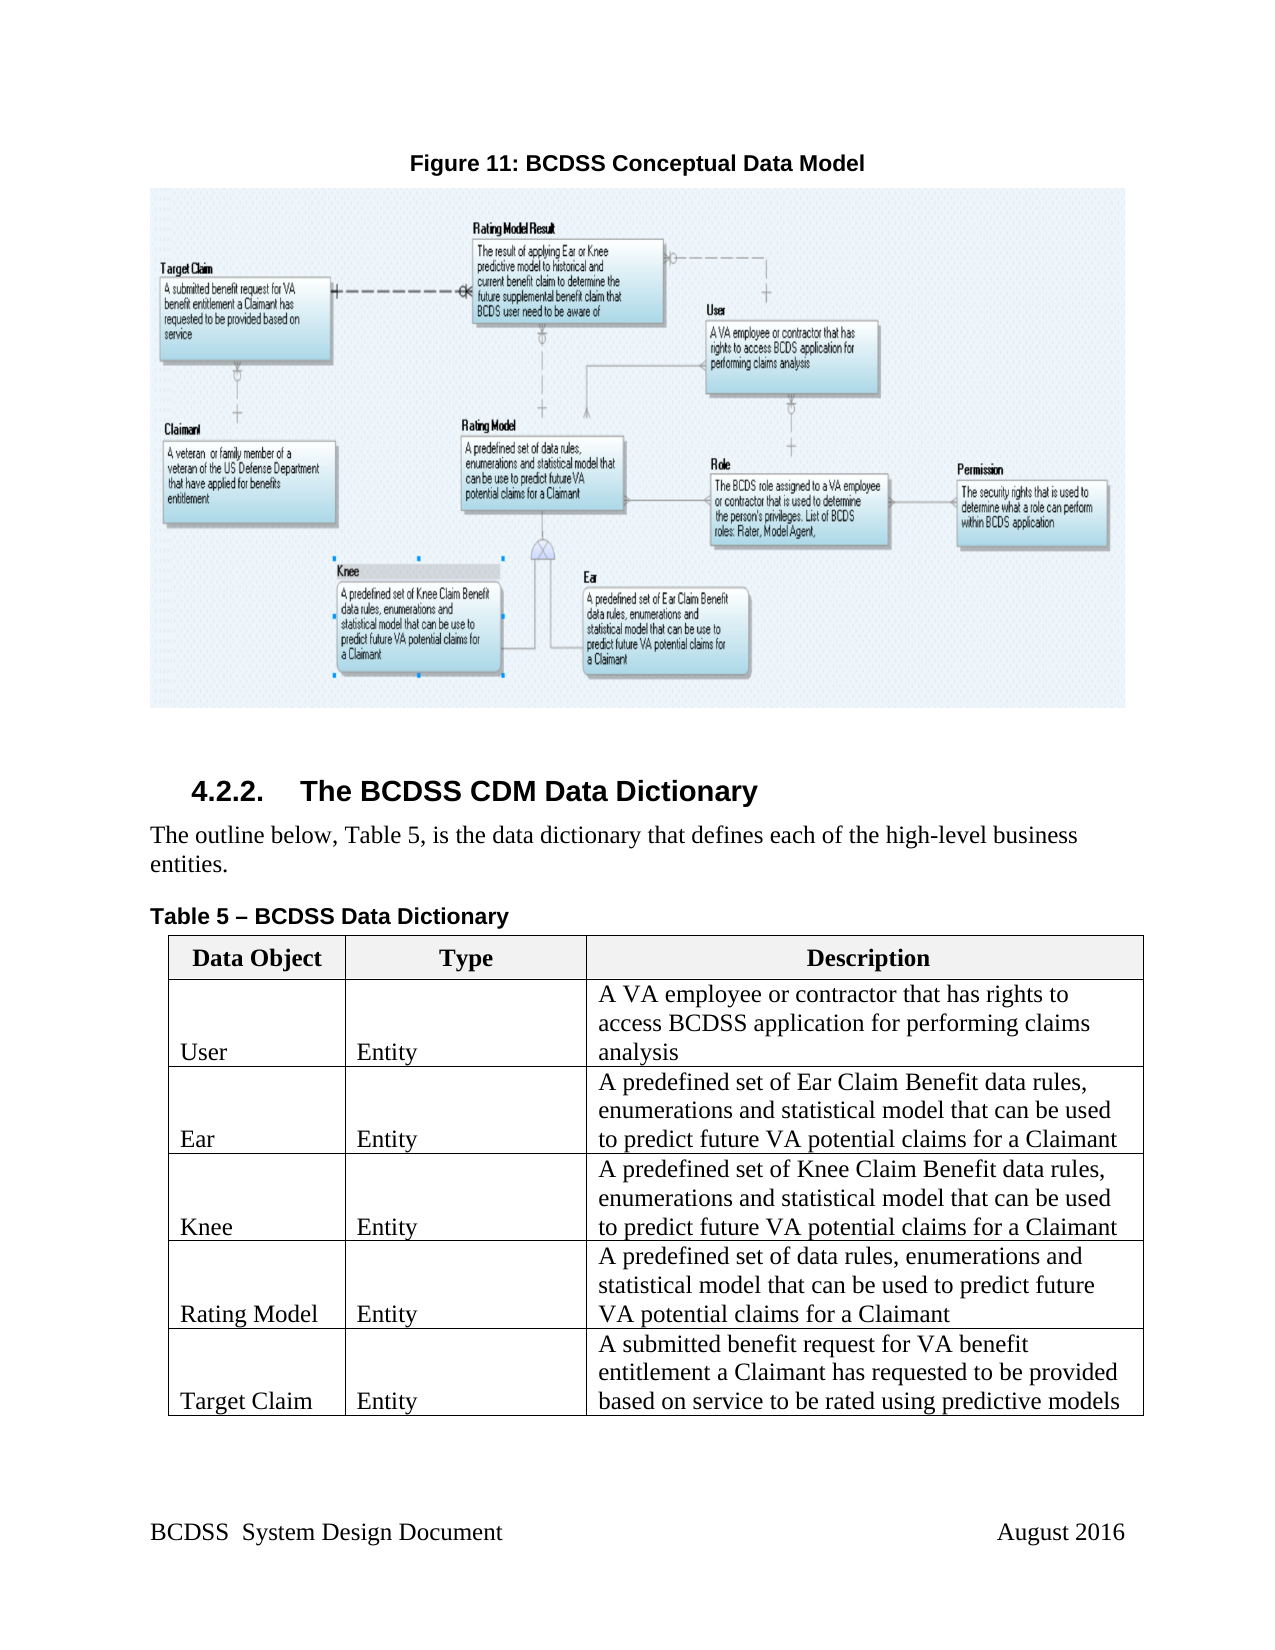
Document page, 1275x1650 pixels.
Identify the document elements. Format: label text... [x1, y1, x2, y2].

picture [150, 188, 1125, 708]
table_cell Ear [169, 1067, 345, 1153]
table_header Description [587, 936, 1143, 978]
table_cell Rating Model [169, 1241, 345, 1328]
table_header Type [346, 936, 586, 978]
table_header Data Object [169, 936, 345, 978]
text Table 5 – BCDSS Data Dictionary [150, 903, 1125, 929]
table_cell Entity [346, 1154, 586, 1240]
text Figure 11: BCDSS Conceptual Data Model [150, 150, 1125, 176]
subtitle The BCDSS CDM Data Dictionary [191, 774, 1125, 808]
table_cell Knee [169, 1154, 345, 1240]
text The outline below, Table 5, is the data dictionary that defines each of the high-level business entities. [150, 820, 1125, 878]
table_cell A VA employee or contractor that has rights to access BCDSS application for performing claims analysis [587, 980, 1143, 1066]
table_cell Entity [346, 1329, 586, 1415]
table_cell A predefined set of Ear Claim Benefit data rules, enumerations and statistical model that can be used to predict future VA potential claims for a Claimant [587, 1067, 1143, 1153]
table_cell Entity [346, 1067, 586, 1153]
table_cell Target Claim [169, 1329, 345, 1415]
table_cell A submitted benefit request for VA benefit entitlement a Claimant has requested to be provided based on service to be rated using predictive models [587, 1329, 1143, 1415]
table_cell User [169, 980, 345, 1066]
table_cell A predefined set of data rules, enumerations and statistical model that can be used to predict future VA potential claims for a Claimant [587, 1241, 1143, 1328]
table_cell A predefined set of Knee Claim Benefit data rules, enumerations and statistical model that can be used to predict future VA potential claims for a Claimant [587, 1154, 1143, 1240]
table_cell Entity [346, 1241, 586, 1328]
table_cell Entity [346, 980, 586, 1066]
